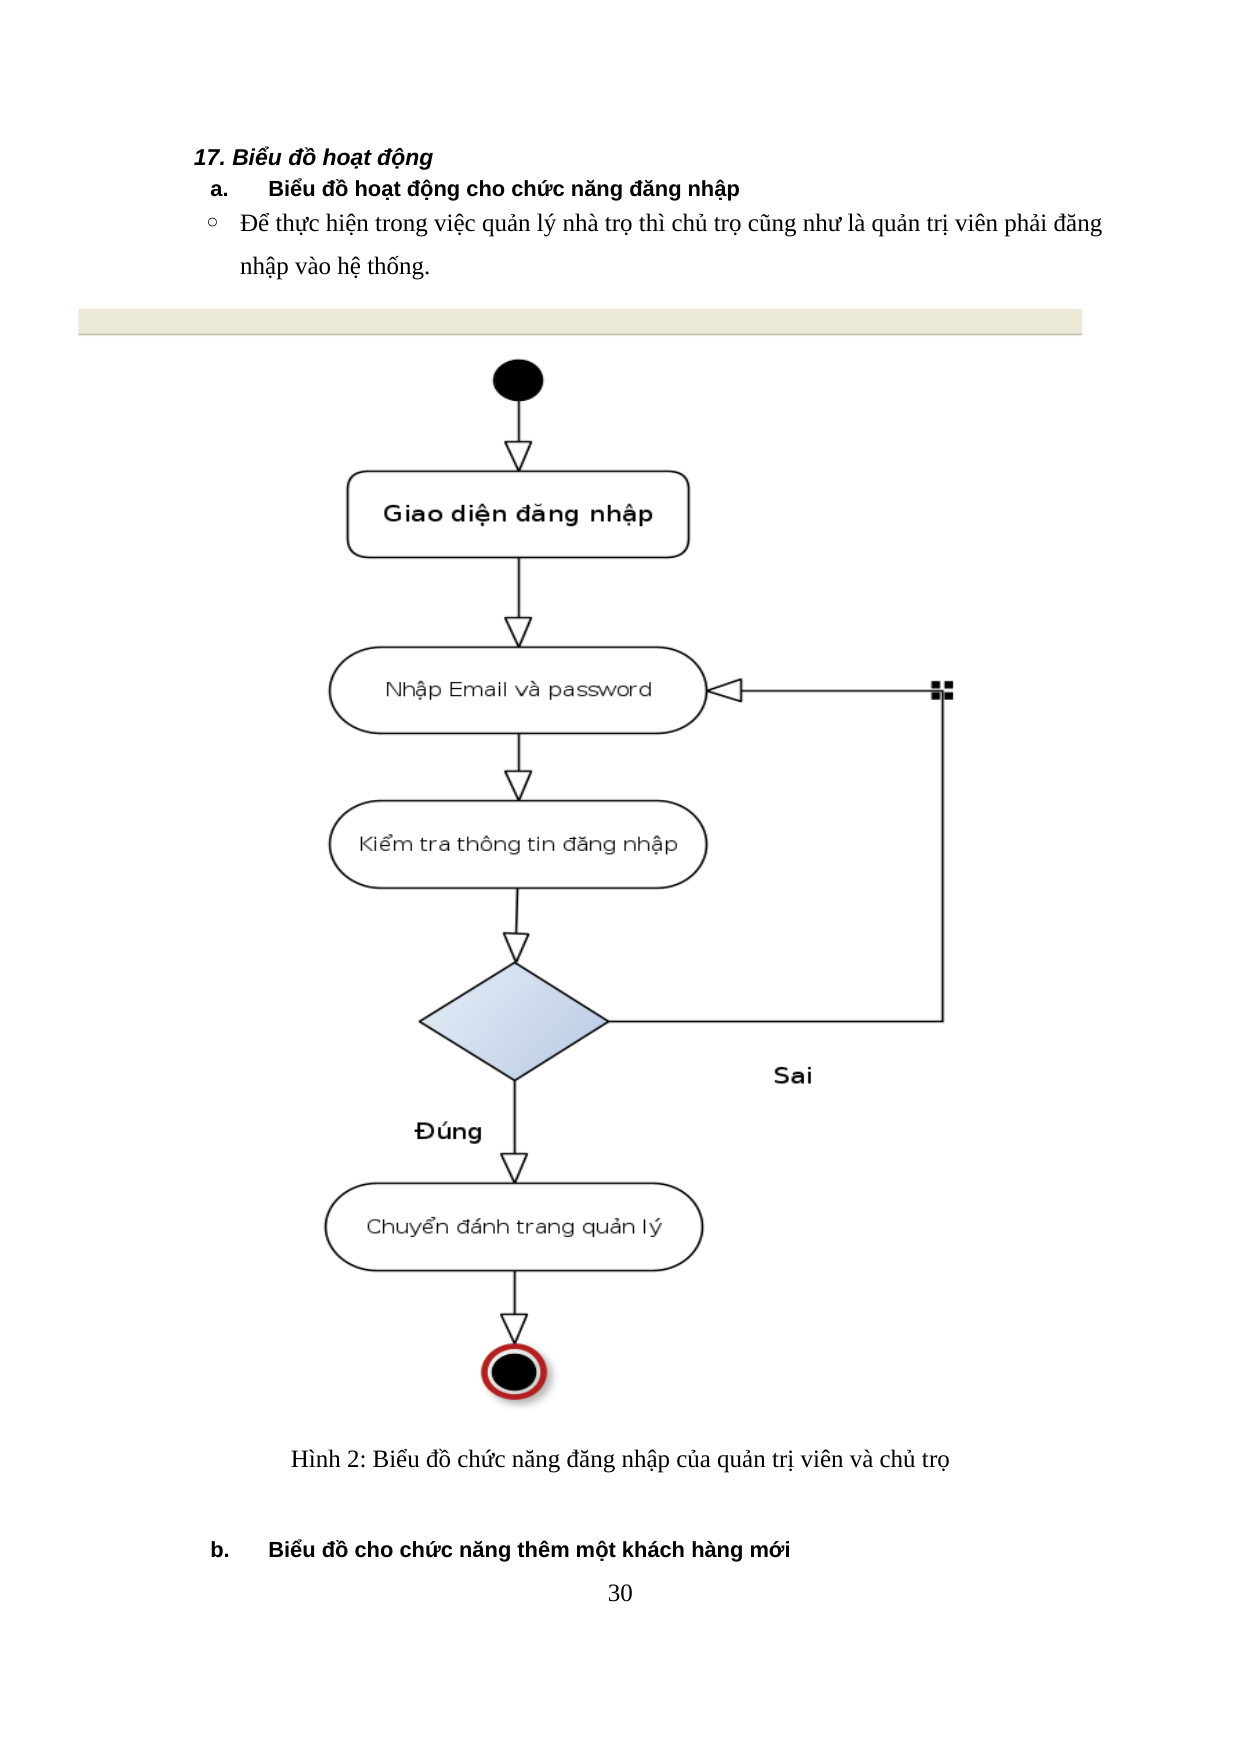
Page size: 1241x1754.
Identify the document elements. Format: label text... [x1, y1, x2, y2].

picture [78, 309, 1083, 1439]
subtitle Biểu đồ hoạt động [156, 144, 1122, 170]
subtitle Biểu đồ hoạt động cho chức năng đăng nhập [156, 176, 1122, 202]
text Hình 2: Biểu đồ chức năng đăng nhập của quản trị viên và chủ trọ [118, 567, 1122, 1473]
list Để thực hiện trong việc quản lý nhà trọ thì chủ trọ cũng như là quản trị viên phải đăng nhập vào hệ thống. [202, 208, 1122, 280]
subtitle Biểu đồ cho chức năng thêm một khách hàng mới [156, 1537, 1122, 1562]
